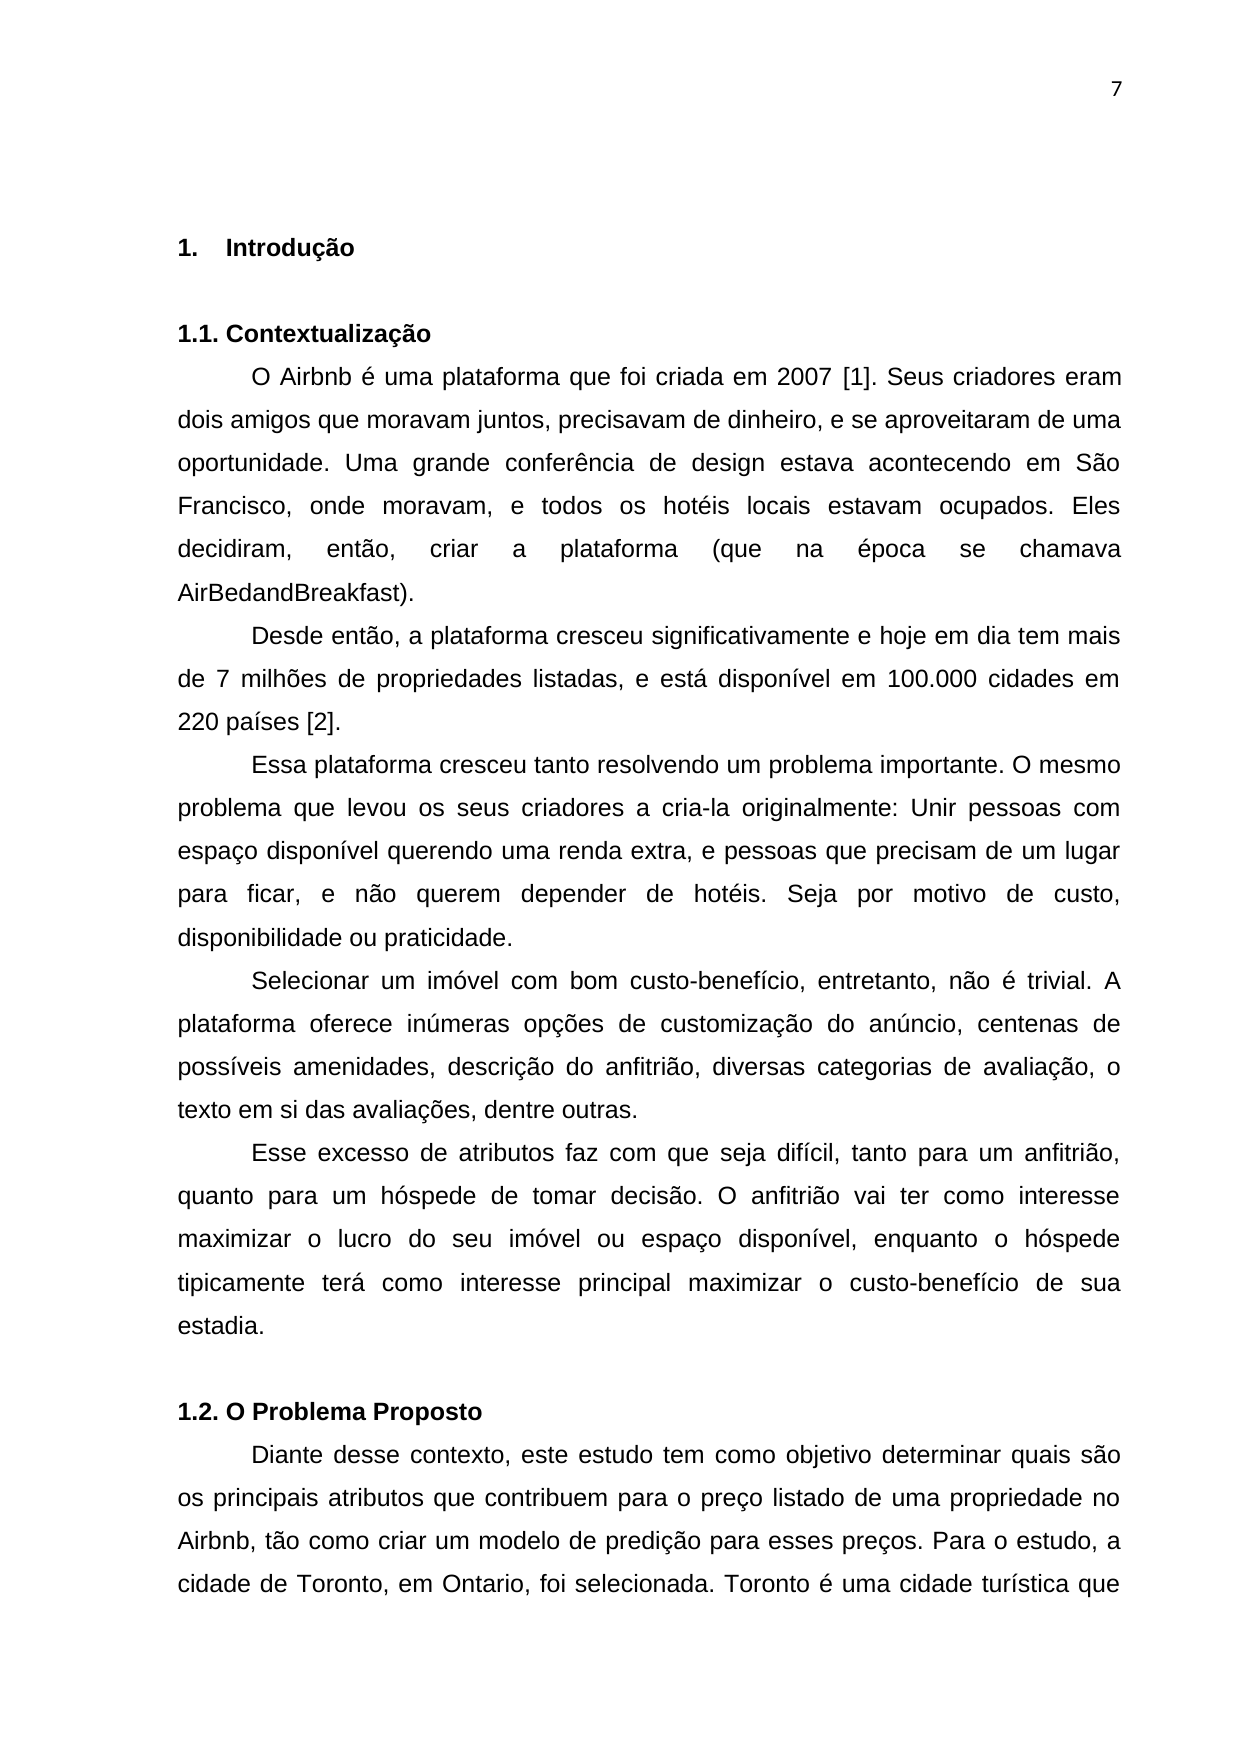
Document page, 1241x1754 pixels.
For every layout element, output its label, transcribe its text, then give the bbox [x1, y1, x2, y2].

subtitle Introdução [177, 233, 1122, 261]
text Esse excesso de atributos faz com que seja difícil, tanto para um anfitrião, quanto para um hóspede de tomar decisão. O anfitrião vai ter como interesse maximizar o lucro do seu imóvel ou espaço disponível, enquanto o hóspede tipicamente terá como interesse principal maximizar o custo-benefício de sua estadia. [177, 1138, 1122, 1339]
text Desde então, a plataforma cresceu significativamente e hoje em dia tem mais de 7 milhões de propriedades listadas, e está disponível em 100.000 cidades em 220 países. [177, 621, 1122, 736]
text Essa plataforma cresceu tanto resolvendo um problema importante. O mesmo problema que levou os seus criadores a cria-la originalmente: Unir pessoas com espaço disponível querendo uma renda extra, e pessoas que precisam de um lugar para ficar, e não querem depender de hotéis. Seja por motivo de custo, disponibilidade ou praticidade. [177, 750, 1122, 951]
text O Airbnb é uma plataforma que foi criada em 2007. Seus criadores eram dois amigos que moravam juntos, precisavam de dinheiro, e se aproveitaram de uma oportunidade. Uma grande conferência de design estava acontecendo em São Francisco, onde moravam, e todos os hotéis locais estavam ocupados. Eles decidiram, então, criar a plataforma (que na época se chamava AirBedandBreakfast). [177, 362, 1122, 606]
subtitle O Problema Proposto [177, 1397, 1122, 1426]
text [177, 1440, 1122, 1598]
text Selecionar um imóvel com bom custo-benefício, entretanto, não é trivial. A plataforma oferece inúmeras opções de customização do anúncio, centenas de possíveis amenidades, descrição do anfitrião, diversas categorias de avaliação, o texto em si das avaliações, dentre outras. [177, 966, 1122, 1124]
subtitle Contextualização [177, 319, 1122, 348]
